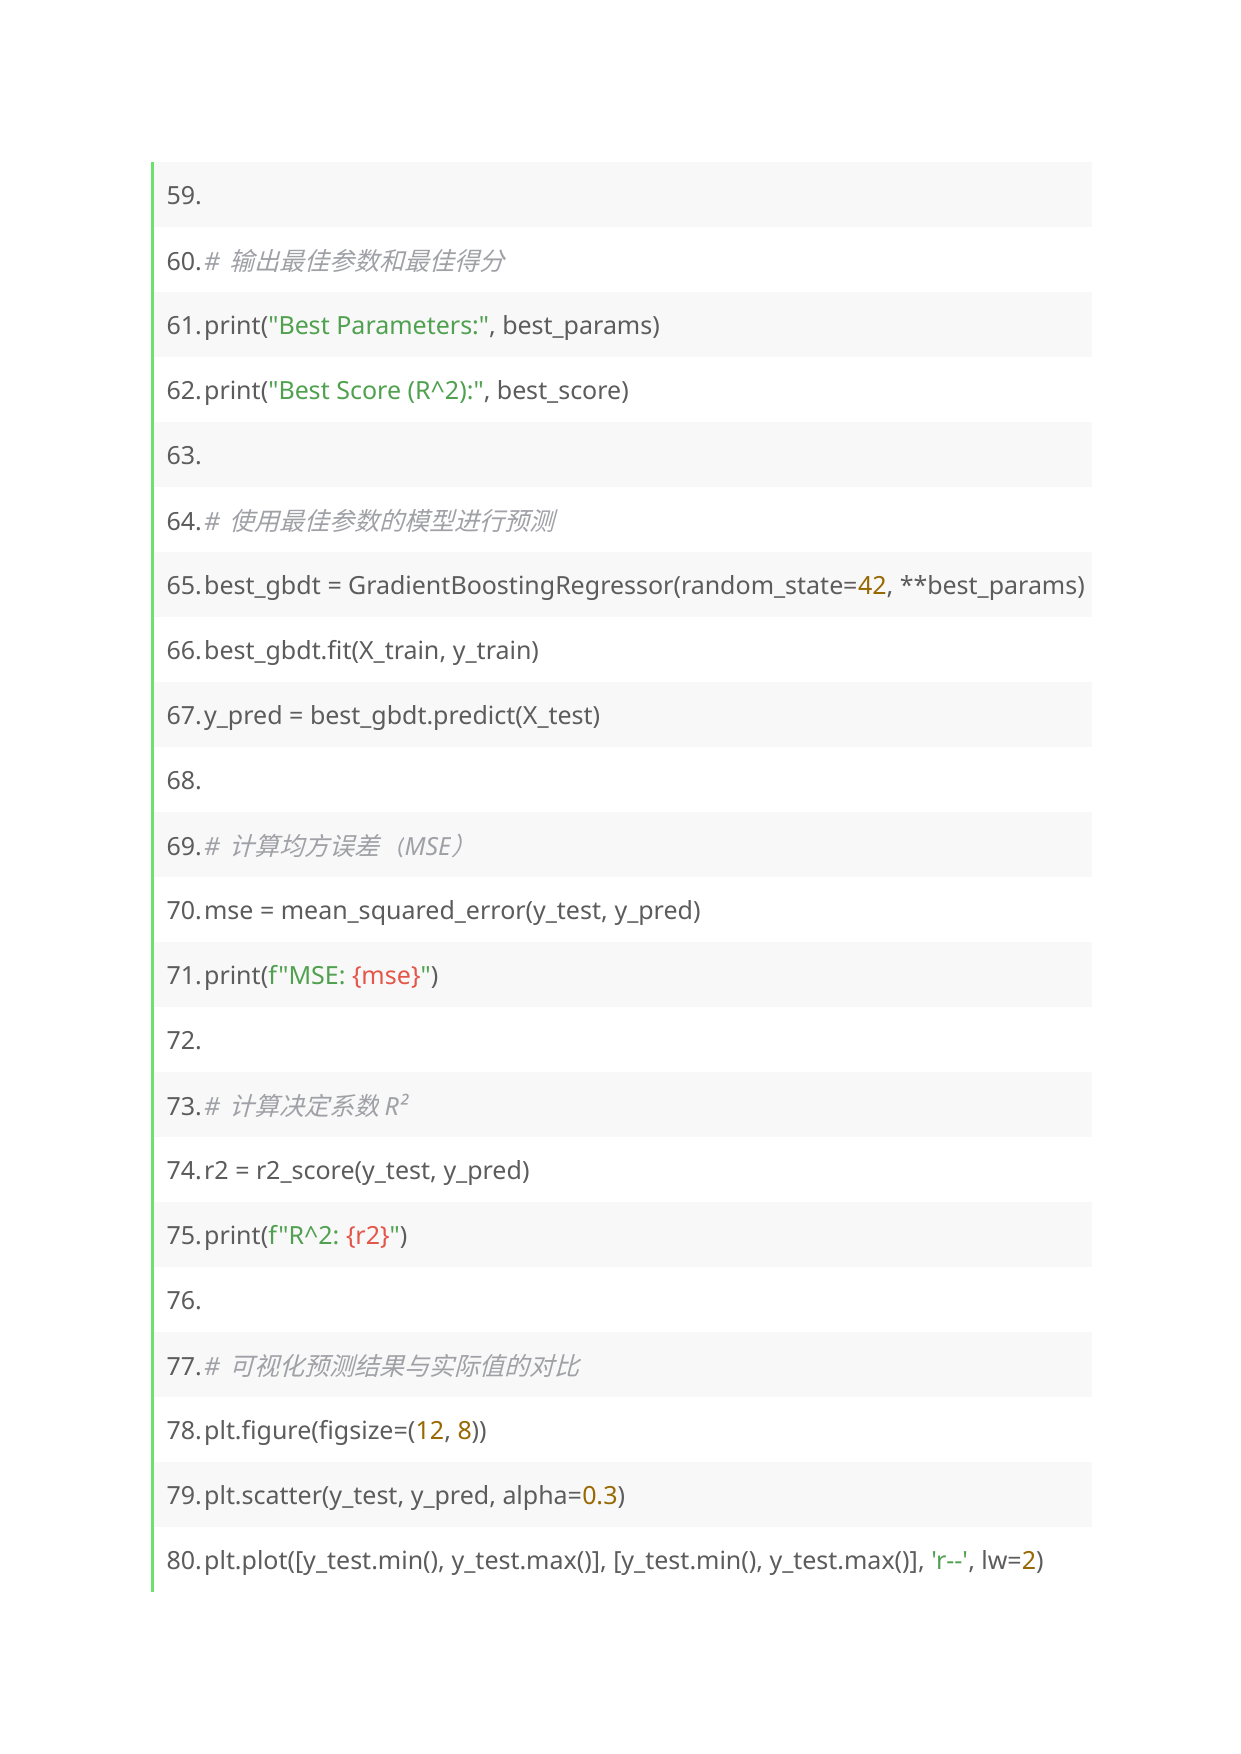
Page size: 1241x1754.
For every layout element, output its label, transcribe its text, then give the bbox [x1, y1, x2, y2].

list # 输出最佳参数和最佳得分 [154, 227, 1092, 292]
list print(f"MSE: {mse}") [154, 942, 1092, 1007]
list print("Best Parameters:", best_params) [154, 292, 1092, 357]
list mse = mean_squared_error(y_test, y_pred) [154, 877, 1092, 942]
list best_gbdt.fit(X_train, y_train) [154, 617, 1092, 682]
list y_pred = best_gbdt.predict(X_test) [154, 682, 1092, 747]
list # 使用最佳参数的模型进行预测 [154, 487, 1092, 552]
list plt.scatter(y_test, y_pred, alpha=0.3) [154, 1462, 1092, 1527]
list # 可视化预测结果与实际值的对比 [154, 1332, 1092, 1397]
list # 计算均方误差（MSE） [154, 812, 1092, 877]
list # 计算决定系数R² [154, 1072, 1092, 1137]
list plt.figure(figsize=(12, 8)) [154, 1397, 1092, 1462]
list print("Best Score (R^2):", best_score) [154, 357, 1092, 422]
list r2 = r2_score(y_test, y_pred) [154, 1137, 1092, 1202]
list best_gbdt = GradientBoostingRegressor(random_state=42, **best_params) [154, 552, 1092, 617]
list plt.plot([y_test.min(), y_test.max()], [y_test.min(), y_test.max()], 'r--', lw=2) [154, 1527, 1092, 1592]
list print(f"R^2: {r2}") [154, 1202, 1092, 1267]
